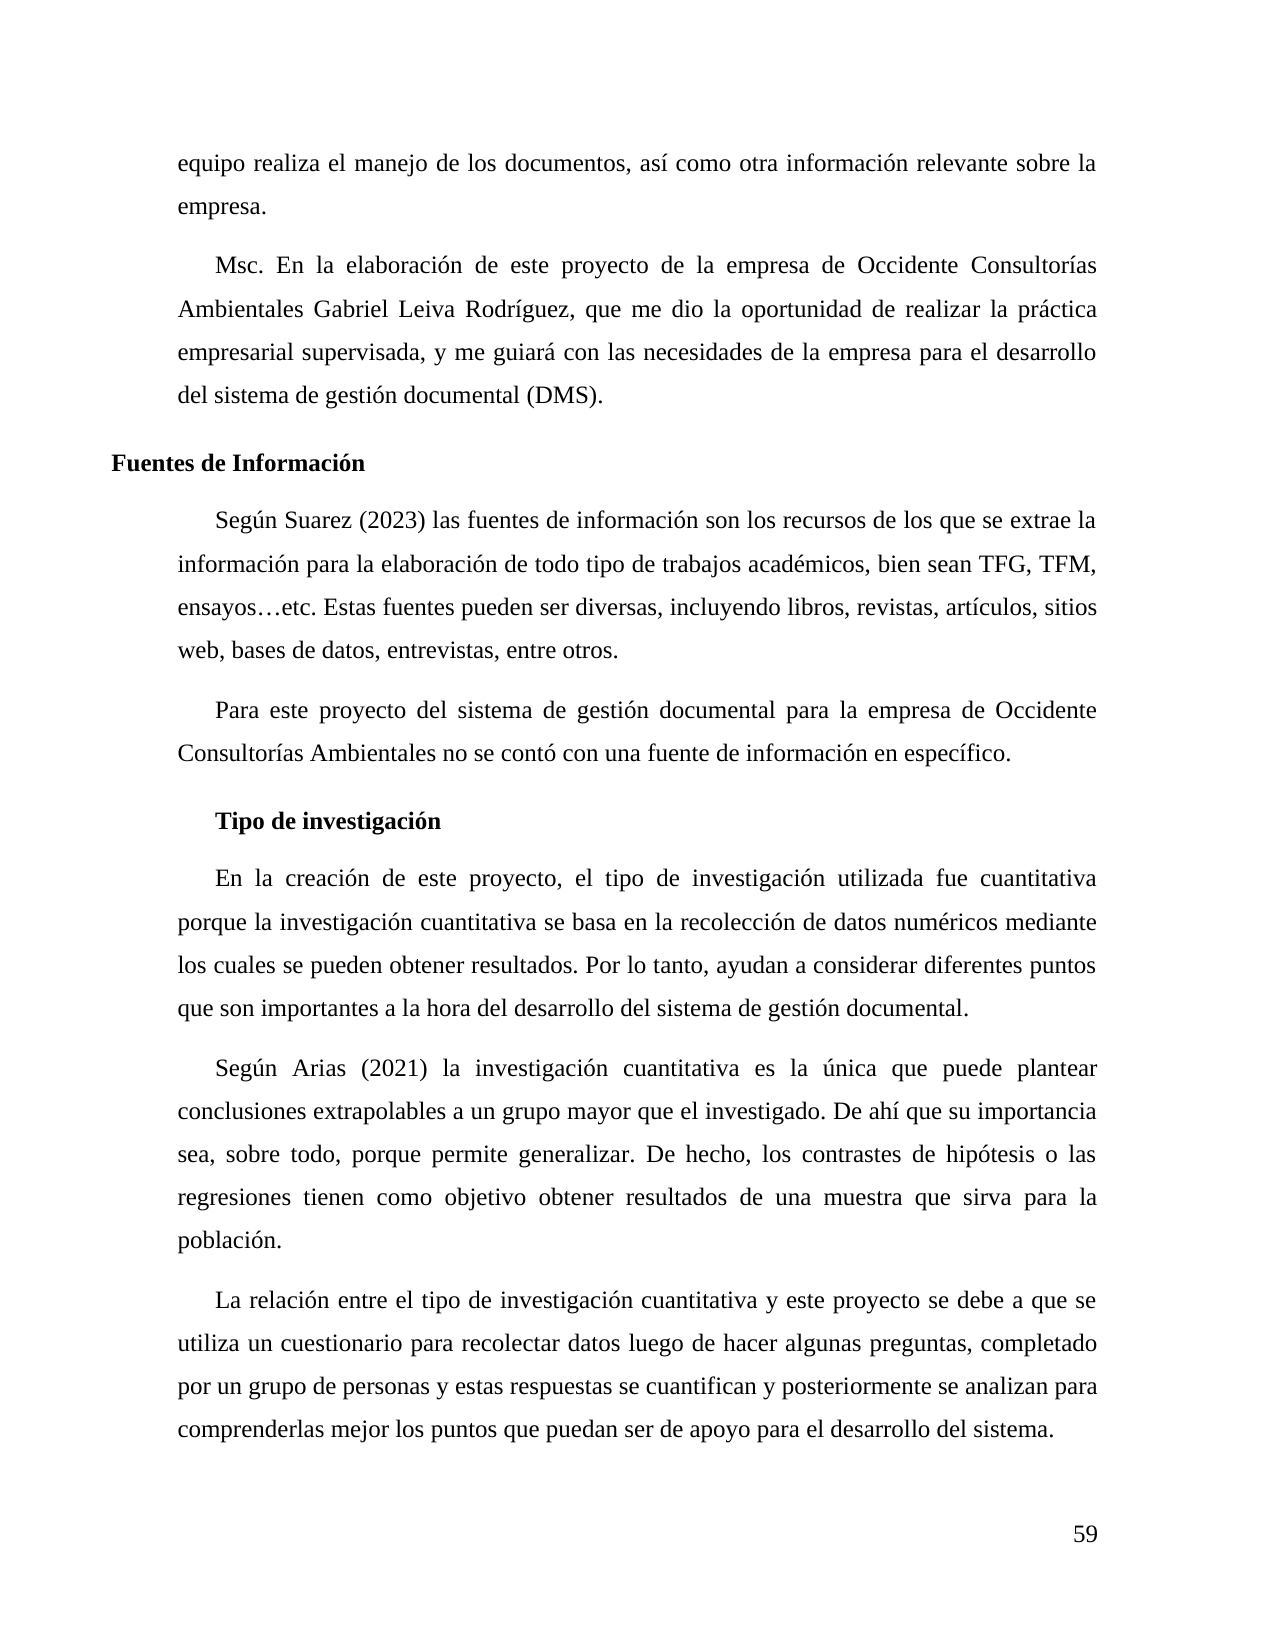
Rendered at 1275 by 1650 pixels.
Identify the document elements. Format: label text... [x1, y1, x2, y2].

text Según Arias (2021) la investigación cuantitativa es la única que puede plantear conclusiones extrapolables a un grupo mayor que el investigado. De ahí que su importancia sea, sobre todo, porque permite generalizar. De hecho, los contrastes de hipótesis o las regresiones tienen como objetivo obtener resultados de una muestra que sirva para la población. [177, 1053, 1098, 1254]
text Msc. En la elaboración de este proyecto de la empresa de Occidente Consultorías Ambientales Gabriel Leiva Rodríguez, que me dio la oportunidad de realizar la práctica empresarial supervisada, y me guiará con las necesidades de la empresa para el desarrollo del sistema de gestión documental (DMS). [177, 251, 1098, 409]
subtitle Tipo de investigación [215, 806, 1098, 835]
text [177, 148, 1098, 219]
text En la creación de este proyecto, el tipo de investigación utilizada fue cuantitativa porque la investigación cuantitativa se basa en la recolección de datos numéricos mediante los cuales se pueden obtener resultados. Por lo tanto, ayudan a considerar diferentes puntos que son importantes a la hora del desarrollo del sistema de gestión documental. [177, 863, 1098, 1022]
text Según Suarez (2023) las fuentes de información son los recursos de los que se extrae la información para la elaboración de todo tipo de trabajos académicos, bien sean TFG, TFM, ensayos…etc. Estas fuentes pueden ser diversas, incluyendo libros, revistas, artículos, sitios web, bases de datos, entrevistas, entre otros. [177, 506, 1098, 664]
text La relación entre el tipo de investigación cuantitativa y este proyecto se debe a que se utiliza un cuestionario para recolectar datos luego de hacer algunas preguntas, completado por un grupo de personas y estas respuestas se cuantifican y posteriormente se analizan para comprenderlas mejor los puntos que puedan ser de apoyo para el desarrollo del sistema. [177, 1285, 1098, 1443]
subtitle Fuentes de Información [111, 448, 1098, 477]
text Para este proyecto del sistema de gestión documental para la empresa de Occidente Consultorías Ambientales no se contó con una fuente de información en específico. [177, 695, 1098, 767]
